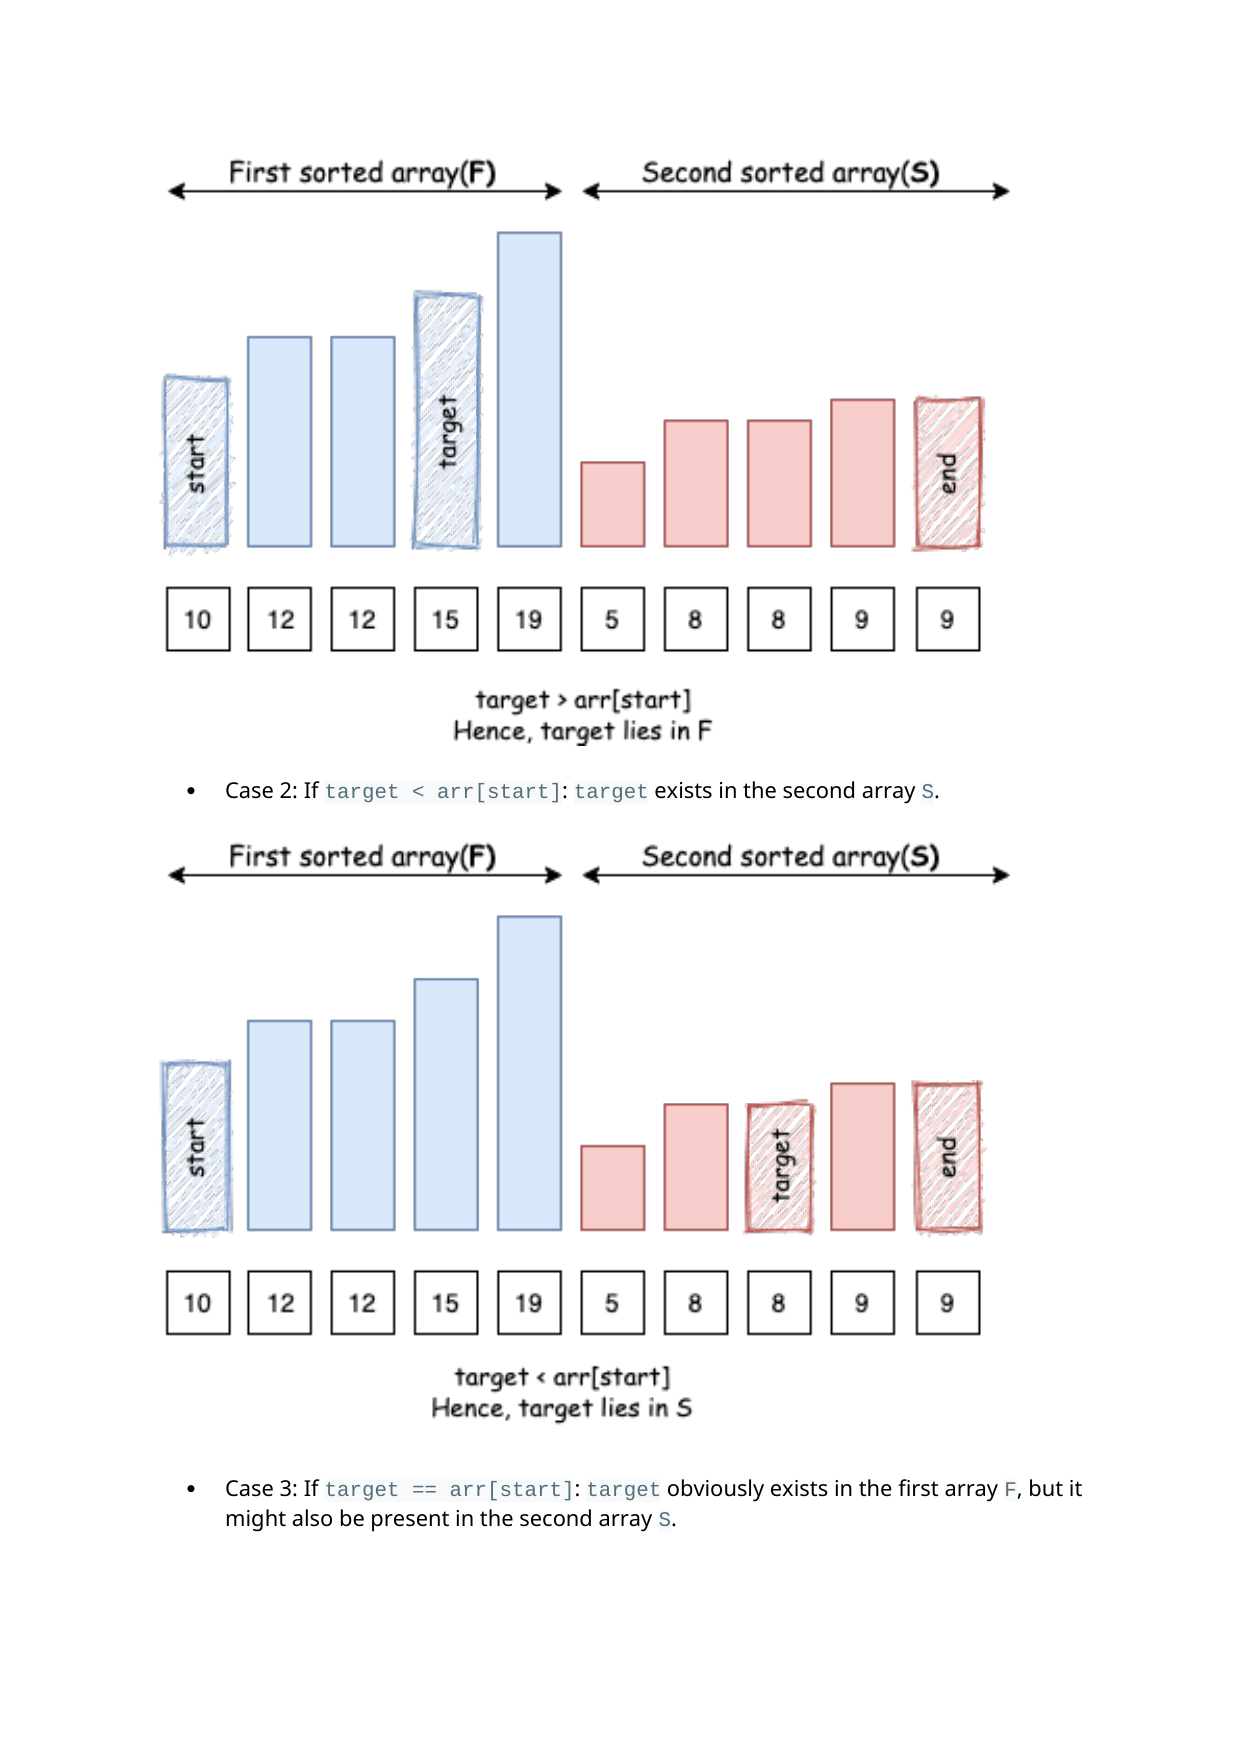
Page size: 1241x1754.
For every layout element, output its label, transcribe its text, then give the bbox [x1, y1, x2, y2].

list Case 2: If target < arr[start]: target exists in the second array S. [187, 775, 1090, 805]
picture [150, 150, 1031, 746]
list Case 3: If target == arr[start]: target obviously exists in the first array F, but it might also be present in the second array S. [187, 1473, 1090, 1532]
picture [150, 833, 1031, 1444]
